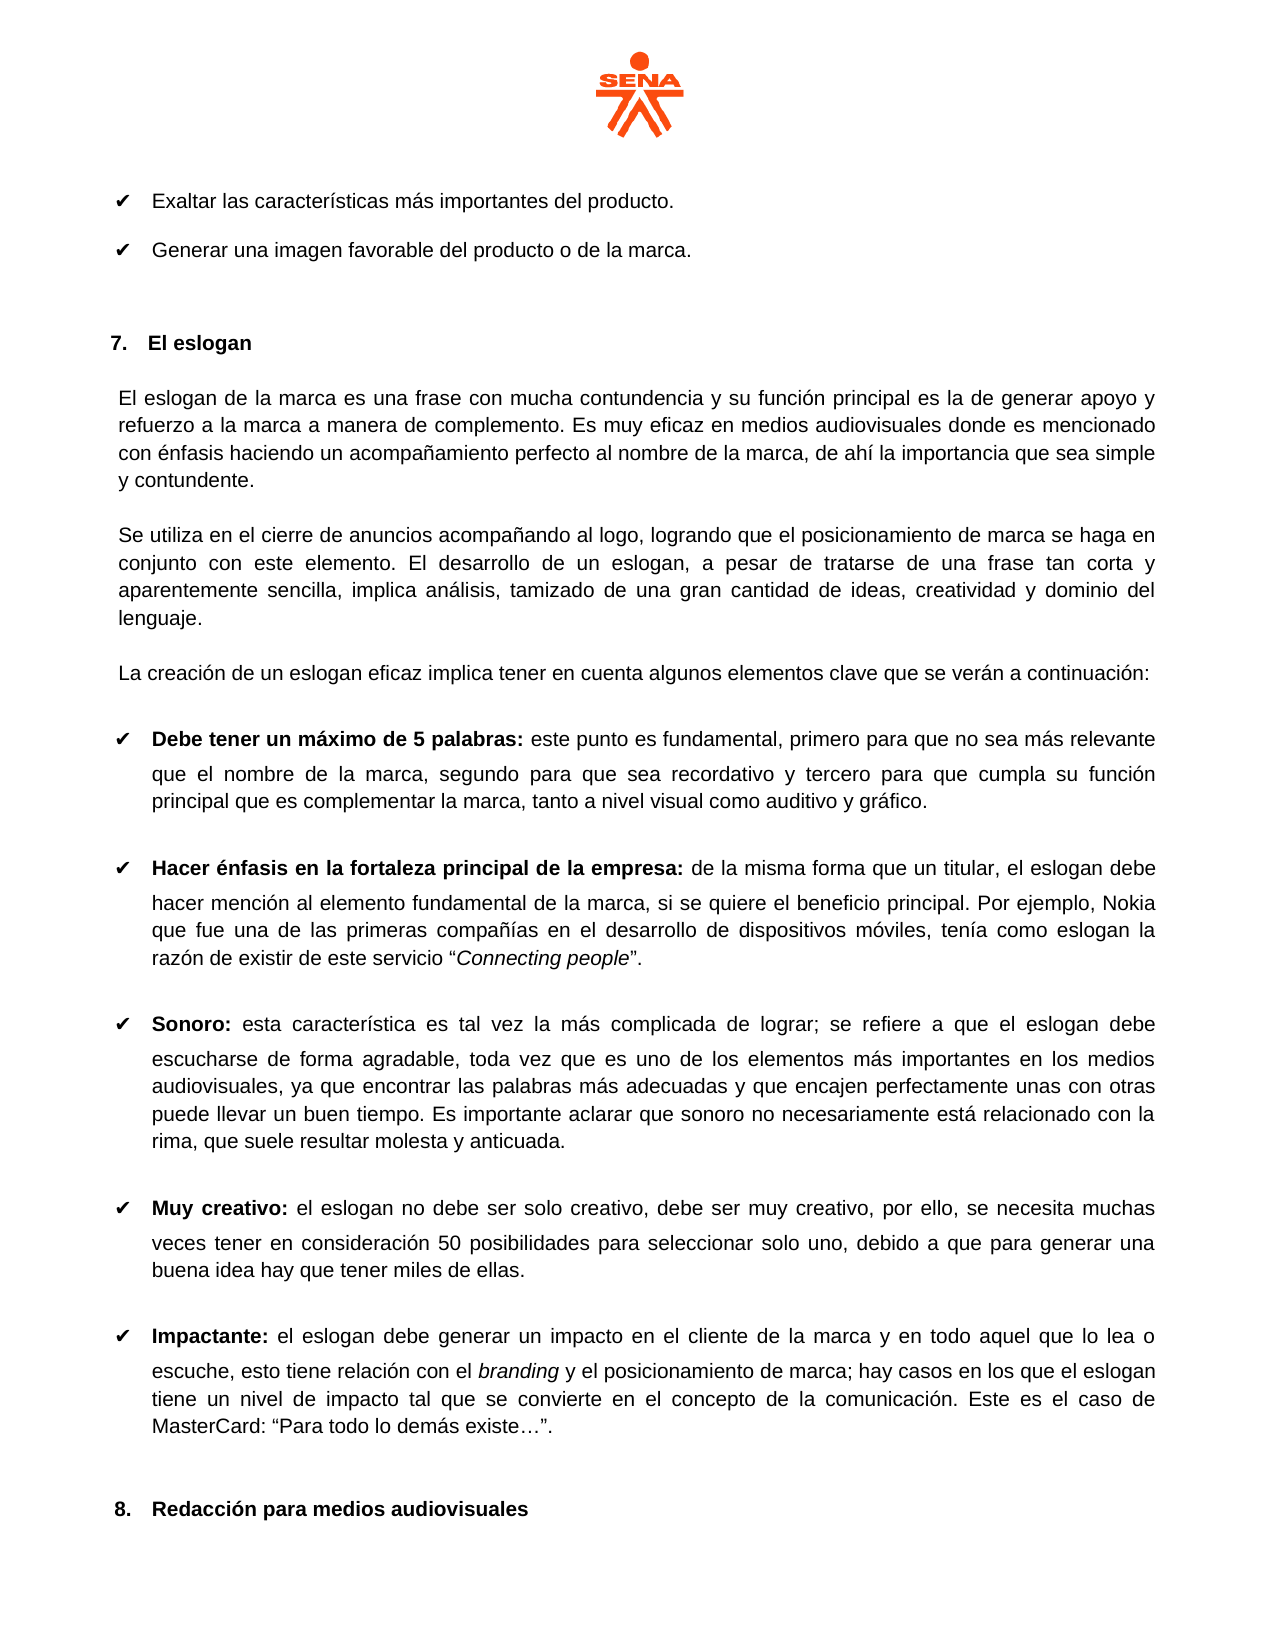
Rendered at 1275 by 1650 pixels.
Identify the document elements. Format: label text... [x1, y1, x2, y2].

list Hacer énfasis en la fortaleza principal de la empresa: de la misma forma que un titular, el eslogan debe hacer mención al elemento fundamental de la marca, si se quiere el beneficio principal. Por ejemplo, Nokia que fue una de las primeras compañías en el desarrollo de dispositivos móviles, tenía como eslogan la razón de existir de este servicio “Connecting people”. [114, 844, 1157, 969]
list Muy creativo: el eslogan no debe ser solo creativo, debe ser muy creativo, por ello, se necesita muchas veces tener en consideración 50 posibilidades para seleccionar solo uno, debido a que para generar una buena idea hay que tener miles de ellas. [114, 1184, 1157, 1282]
list Exaltar las características más importantes del producto. [114, 177, 1157, 220]
list Debe tener un máximo de 5 palabras: este punto es fundamental, primero para que no sea más relevante que el nombre de la marca, segundo para que sea recordativo y tercero para que cumpla su función principal que es complementar la marca, tanto a nivel visual como auditivo y gráfico. [114, 715, 1157, 813]
list Generar una imagen favorable del producto o de la marca. [114, 226, 1157, 269]
text Se utiliza en el cierre de anuncios acompañando al logo, logrando que el posicionamiento de marca se haga en conjunto con este elemento. El desarrollo de un eslogan, a pesar de tratarse de una frase tan corta y aparentemente sencilla, implica análisis, tamizado de una gran cantidad de ideas, creatividad y dominio del lenguaje. [118, 523, 1157, 629]
picture [585, 48, 690, 142]
text El eslogan de la marca es una frase con mucha contundencia y su función principal es la de generar apoyo y refuerzo a la marca a manera de complemento. Es muy eficaz en medios audiovisuales donde es mencionado con énfasis haciendo un acompañamiento perfecto al nombre de la marca, de ahí la importancia que sea simple y contundente. [118, 385, 1157, 492]
list Impactante: el eslogan debe generar un impacto en el cliente de la marca y en todo aquel que lo lea o escuche, esto tiene relación con el branding y el posicionamiento de marca; hay casos en los que el eslogan tiene un nivel de impacto tal que se convierte en el concepto de la comunicación. Este es el caso de MasterCard: “Para todo lo demás existe…”. [114, 1313, 1157, 1438]
text La creación de un eslogan eficaz implica tener en cuenta algunos elementos clave que se verán a continuación: [118, 660, 1157, 684]
list Redacción para medios audiovisuales [114, 1497, 1157, 1521]
list El eslogan [110, 330, 1157, 354]
list Sonoro: esta característica es tal vez la más complicada de lograr; se refiere a que el eslogan debe escucharse de forma agradable, toda vez que es uno de los elementos más importantes en los medios audiovisuales, ya que encontrar las palabras más adecuadas y que encajen perfectamente unas con otras puede llevar un buen tiempo. Es importante aclarar que sonoro no necesariamente está relacionado con la rima, que suele resultar molesta y anticuada. [114, 1000, 1157, 1153]
